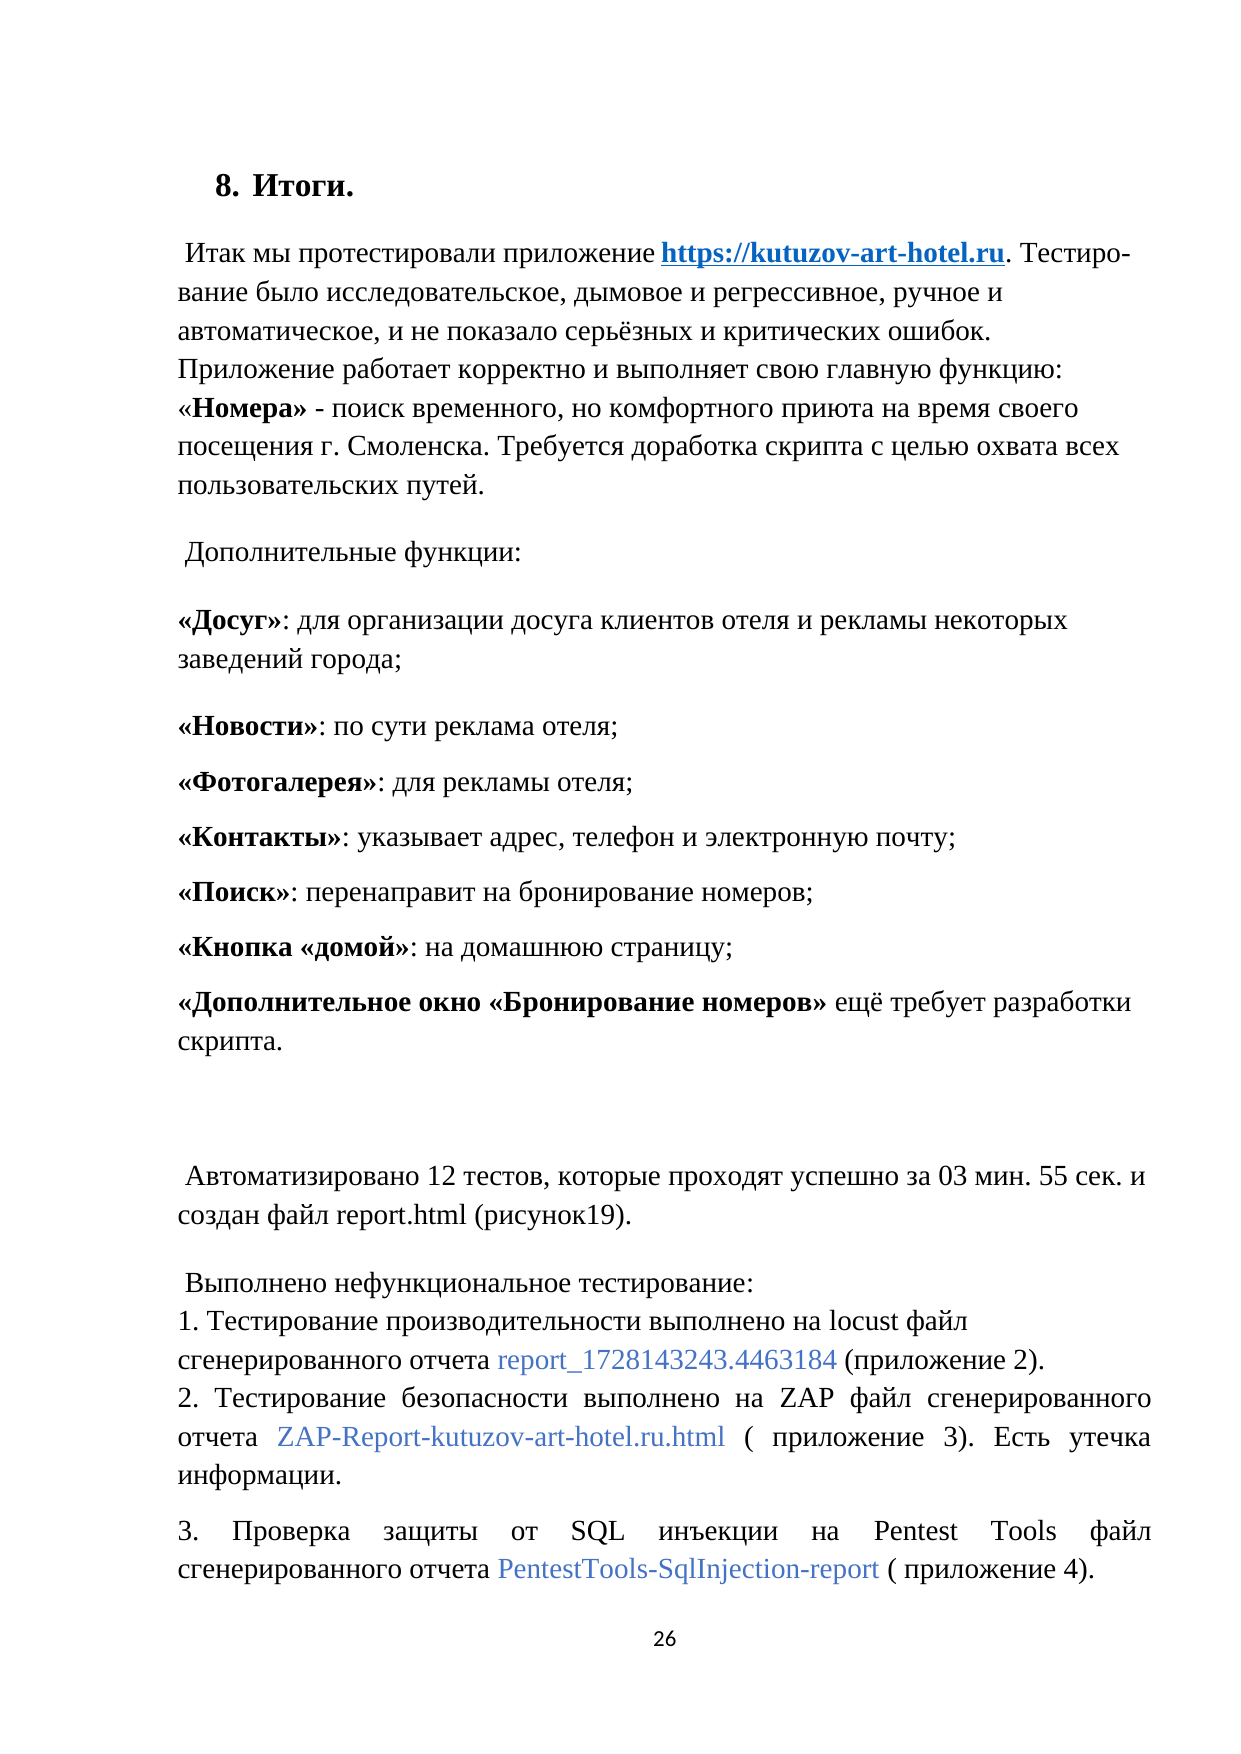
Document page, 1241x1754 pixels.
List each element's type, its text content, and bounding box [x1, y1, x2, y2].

text «Поиск»: перенаправит на бронирование номеров; [177, 874, 1152, 908]
text «Досуг»: для организации досуга клиентов отеля и рекламы некоторых заведений города; [177, 602, 1152, 674]
text «Фотогалерея»: для рекламы отеля; [177, 764, 1152, 797]
text «Новости»: по сути реклама отеля; [177, 708, 1152, 742]
text Итак мы протестировали приложение https://kutuzov-art-hotel.ru. Тестиро-вание было исследовательское, дымовое и регрессивное, ручное и автоматическое, и не показало серьёзных и критических ошибок. Приложение работает корректно и выполняет свою главную функцию: «Номера» - поиск временного, но комфортного приюта на время своего посещения г. Смоленска. Требуется доработка скрипта с целью охвата всех пользовательских путей. [177, 236, 1152, 500]
text «Дополнительное окно «Бронирование номеров» ещё требует разработки скрипта. [177, 984, 1152, 1057]
text 1. Тестирование производительности выполнено на locust файл сгенерированного отчета report_1728143243.4463184 (приложение 2). [177, 1303, 1152, 1375]
text 3. Проверка защиты от SQL инъекции на Pentest Tools файл сгенерированного отчета PentestTools-SqlInjection-report ( приложение 4). [177, 1513, 1152, 1585]
text 2. Тестирование безопасности выполнено на ZAP файл сгенерированного отчета ZAP-Report-kutuzov-art-hotel.ru.html ( приложение 3). Есть утечка информации. [177, 1380, 1152, 1491]
text Автоматизировано 12 тестов, которые проходят успешно за 03 мин. 55 сек. и создан файл report.html (рисунок19). [177, 1158, 1152, 1231]
text Дополнительные функции: [177, 534, 1152, 568]
list Итоги. [215, 165, 1152, 203]
text «Кнопка «домой»: на домашнюю страницу; [177, 929, 1152, 963]
text «Контакты»: указывает адрес, телефон и электронную почту; [177, 819, 1152, 852]
text Выполнено нефункциональное тестирование: [177, 1265, 1152, 1298]
